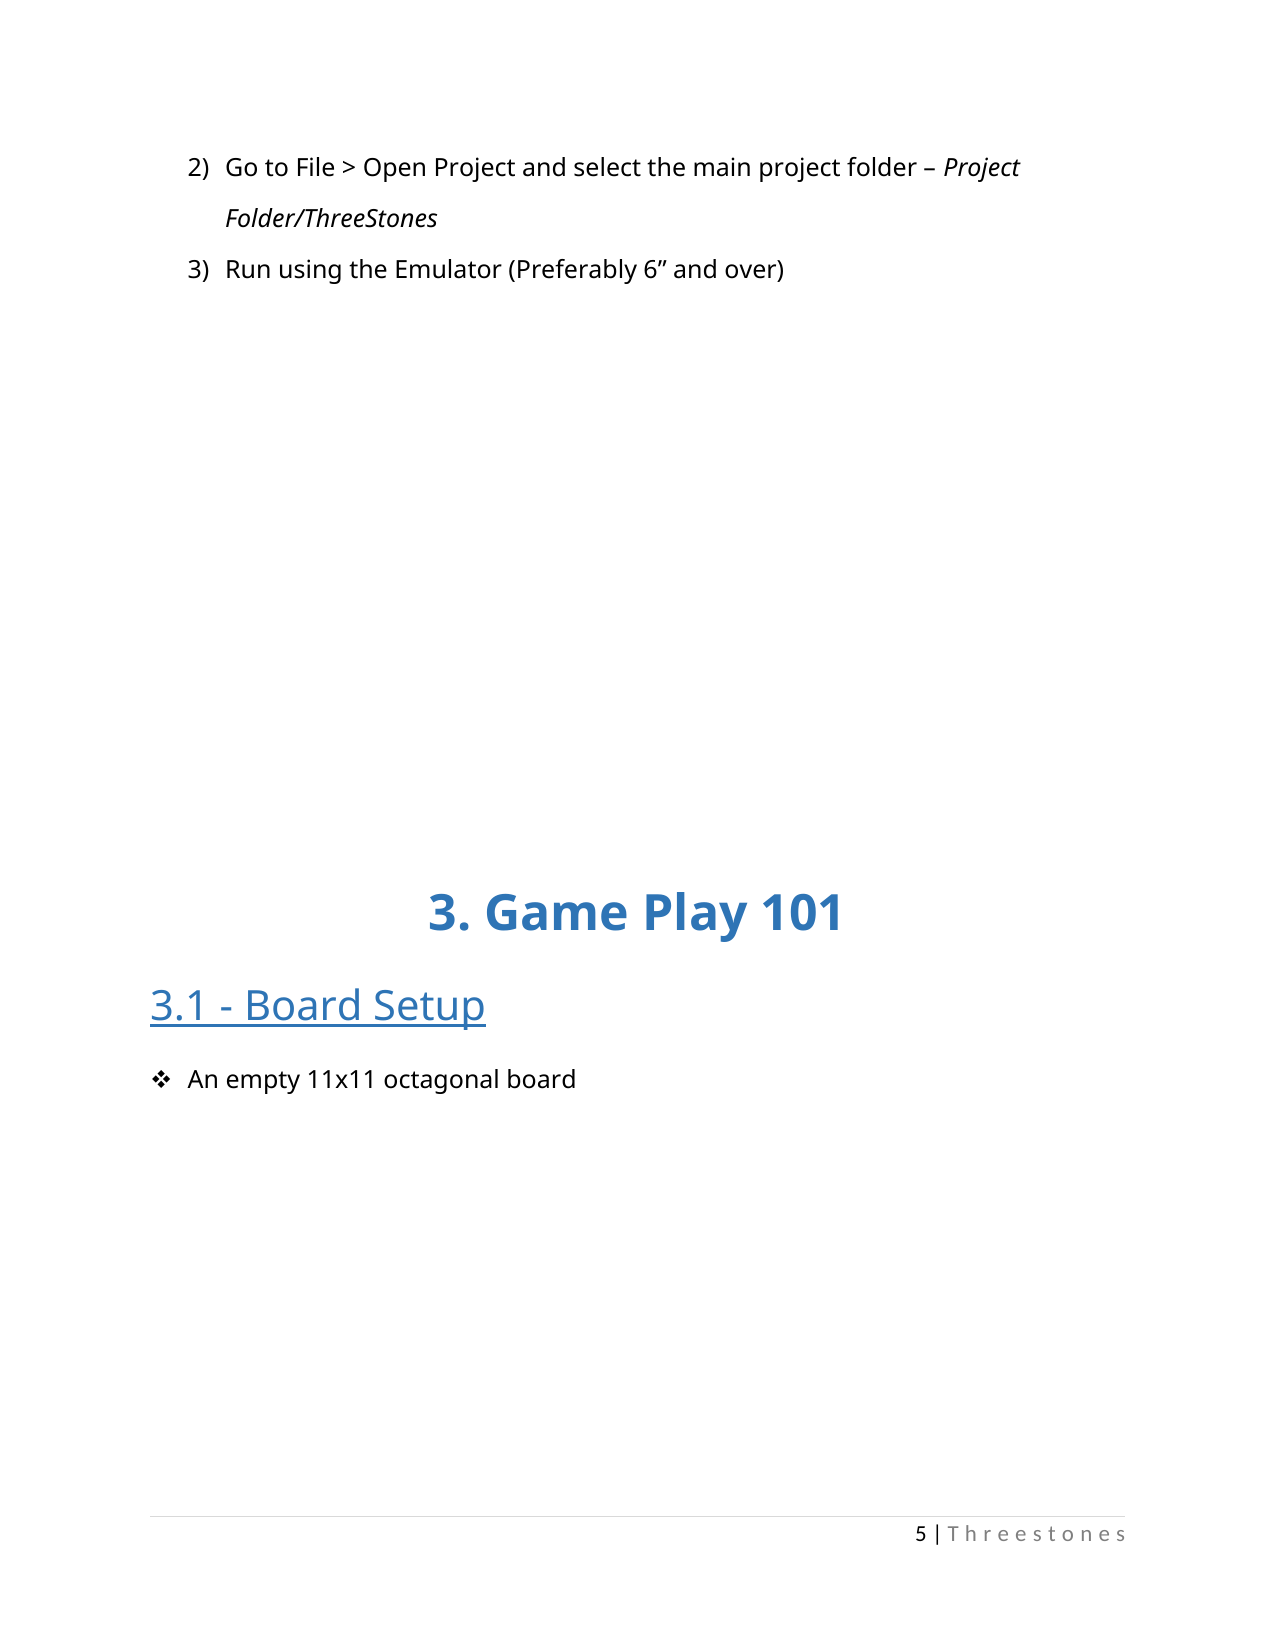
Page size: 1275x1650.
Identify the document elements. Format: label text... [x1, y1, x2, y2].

list Go to File > Open Project and select the main project folder – Project Folder/ThreeStones [187, 150, 1125, 235]
list Run using the Emulator (Preferably 6” and over) [187, 252, 1125, 286]
subtitle 3. Game Play 101 [150, 877, 1125, 945]
subtitle 3.1 - Board Setup [150, 976, 1125, 1033]
list An empty 11x11 octagonal board [150, 1062, 1125, 1096]
